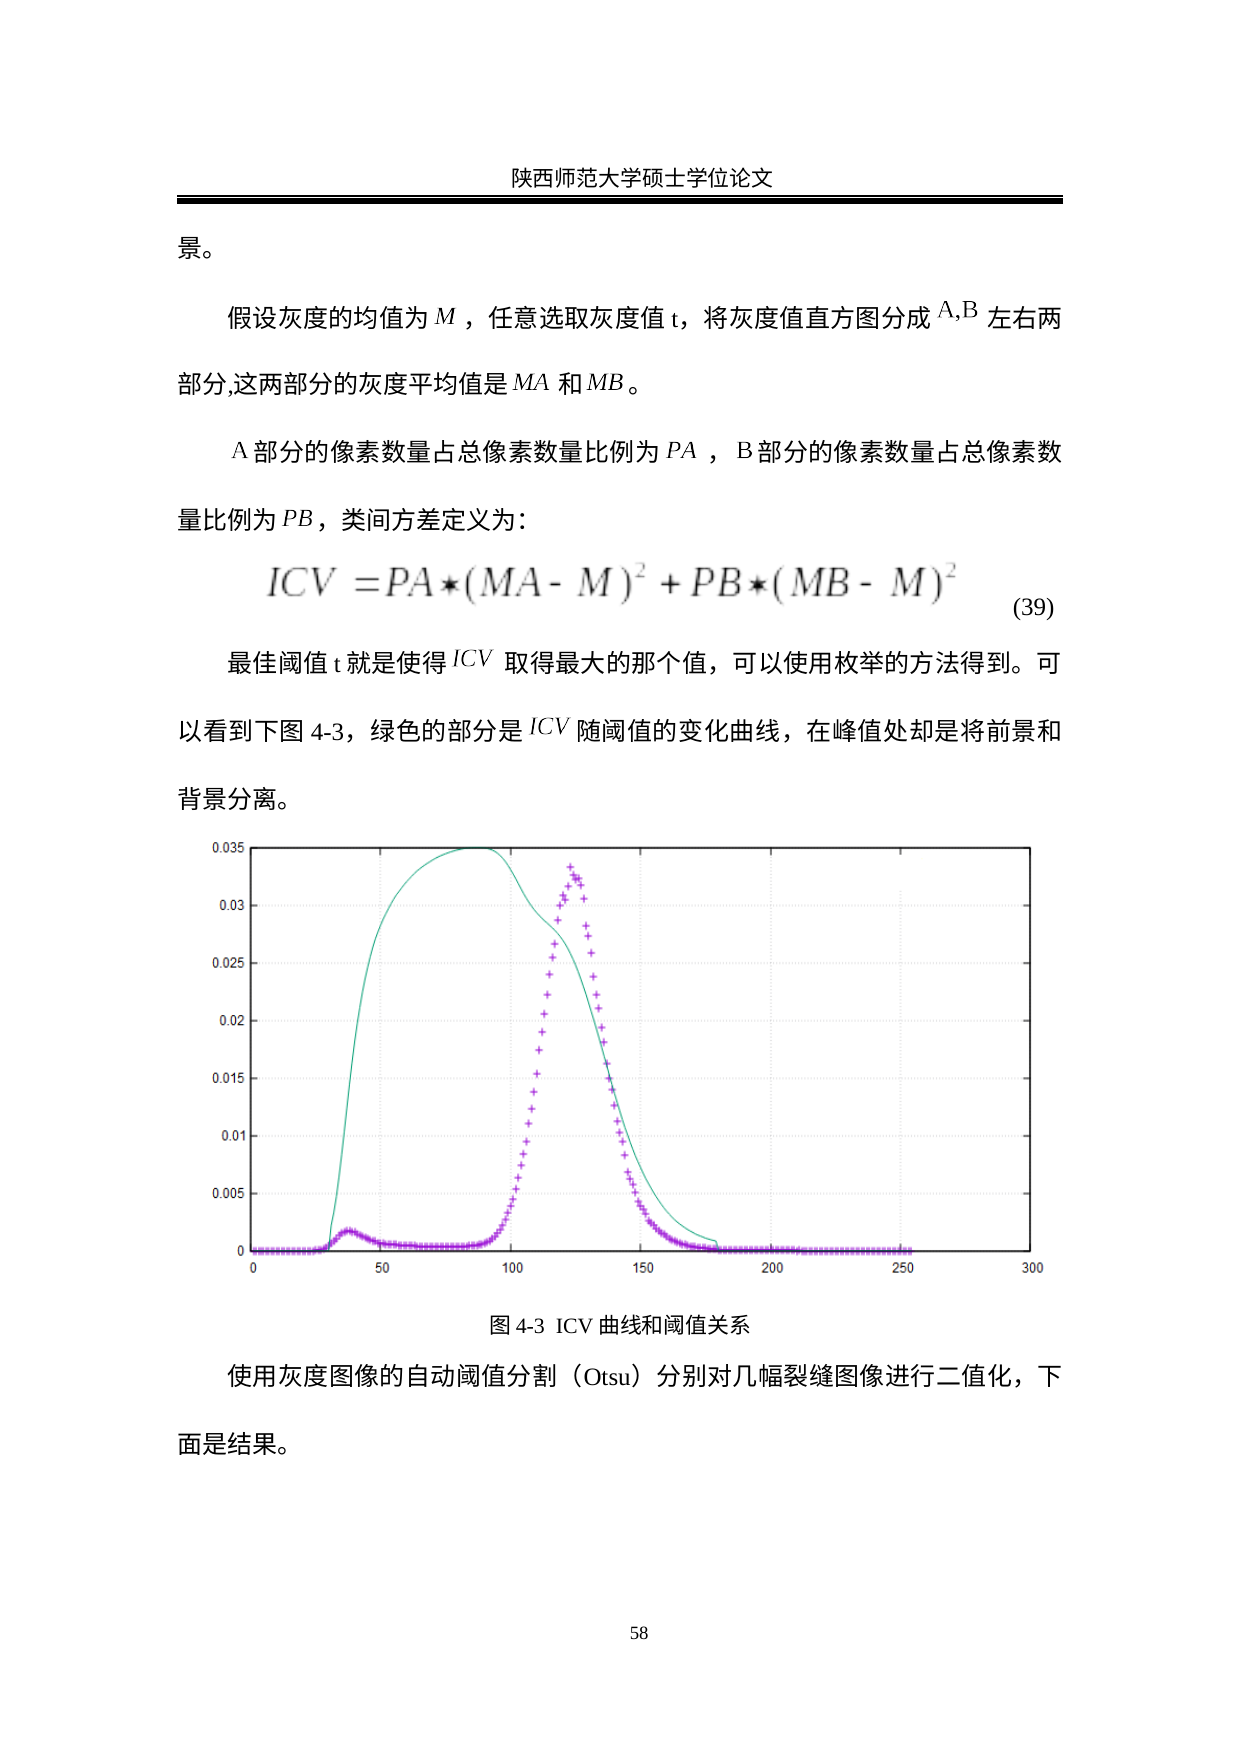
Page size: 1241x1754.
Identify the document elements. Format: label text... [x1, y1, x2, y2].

picture [188, 831, 1052, 1284]
text 图4-3 ICV曲线和阈值关系 [177, 1307, 1063, 1341]
text (39) [177, 553, 1063, 621]
text 假设灰度的均值为，任意选取灰度值t，将灰度值直方图分成 左右两部分,这两部分的灰度平均值是 和。 [177, 281, 1063, 417]
text 使用灰度图像的自动阈值分割（Otsu）分别对几幅裂缝图像进行二值化，下面是结果。 [177, 1341, 1063, 1477]
text 部分的像素数量占总像素数量比例为 ，部分的像素数量占总像素数量比例为，类间方差定义为： [177, 417, 1063, 553]
text 最佳阈值t就是使得 取得最大的那个值，可以使用枚举的方法得到。可以看到下图4-3，绿色的部分是随阈值的变化曲线，在峰值处却是将前景和背景分离。 [177, 628, 1063, 832]
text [177, 213, 1063, 281]
